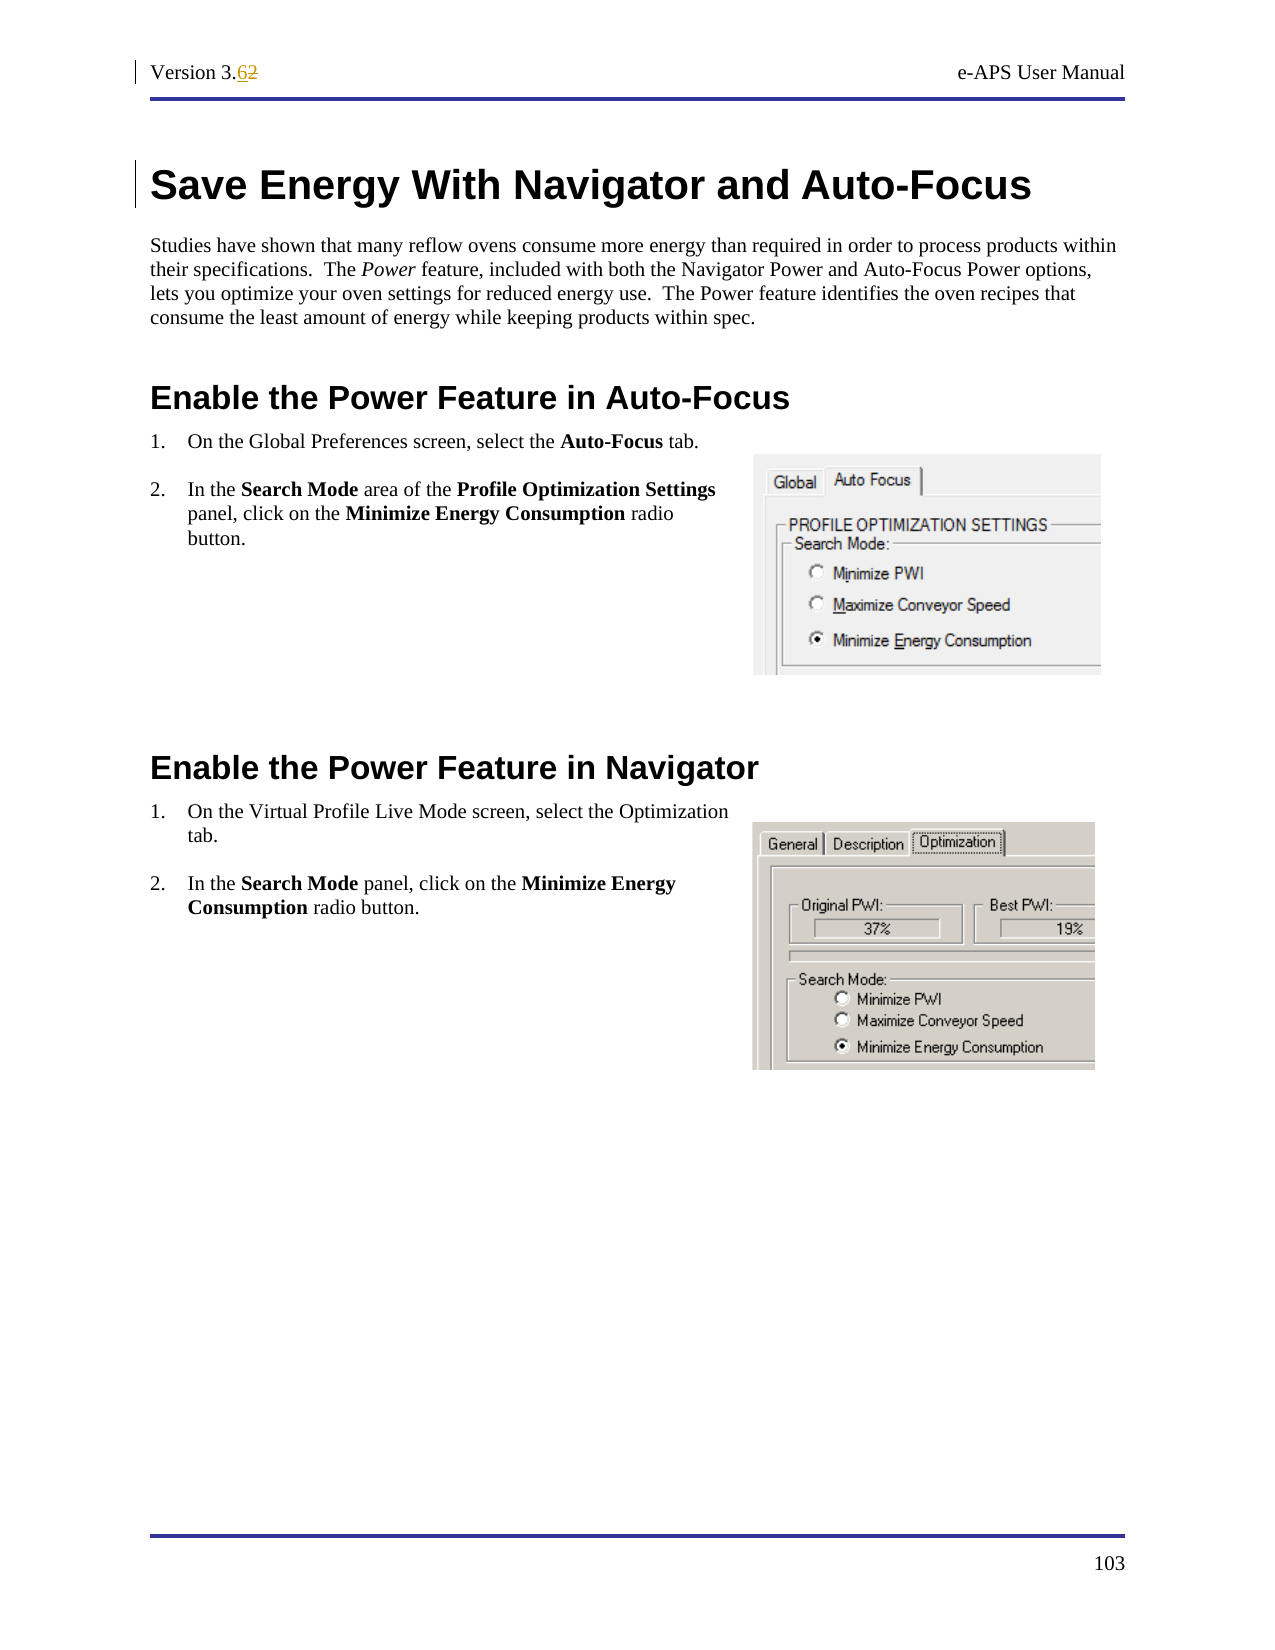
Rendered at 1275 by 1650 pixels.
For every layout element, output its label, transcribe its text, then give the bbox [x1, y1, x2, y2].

subtitle Save Energy With Navigator and Auto-Focus [150, 160, 1125, 208]
table_header On the Virtual Profile Live Mode screen, select the Optimization tab. In the Search Mode panel, click on the Minimize Energy Consumption radio button. [139, 799, 741, 1094]
subtitle Enable the Power Feature in Auto-Focus [150, 378, 1125, 417]
picture [752, 822, 1095, 1070]
text Studies have shown that many reflow ovens consume more energy than required in order to process products within their specifications. The Power feature, included with both the Navigator Power and Auto-Focus Power options, lets you optimize your oven settings for reduced energy use. The Power feature identifies the oven recipes that consume the least amount of energy while keeping products within spec. [150, 233, 1125, 329]
table_header [741, 799, 1114, 1094]
subtitle Enable the Power Feature in Navigator [150, 748, 1125, 786]
picture [752, 453, 1101, 675]
table_header On the Global Preferences screen, select the Auto-Focus tab. In the Search Mode area of the Profile Optimization Settings panel, click on the Minimize Energy Consumption radio button. [139, 429, 741, 699]
table_header [741, 429, 1114, 699]
